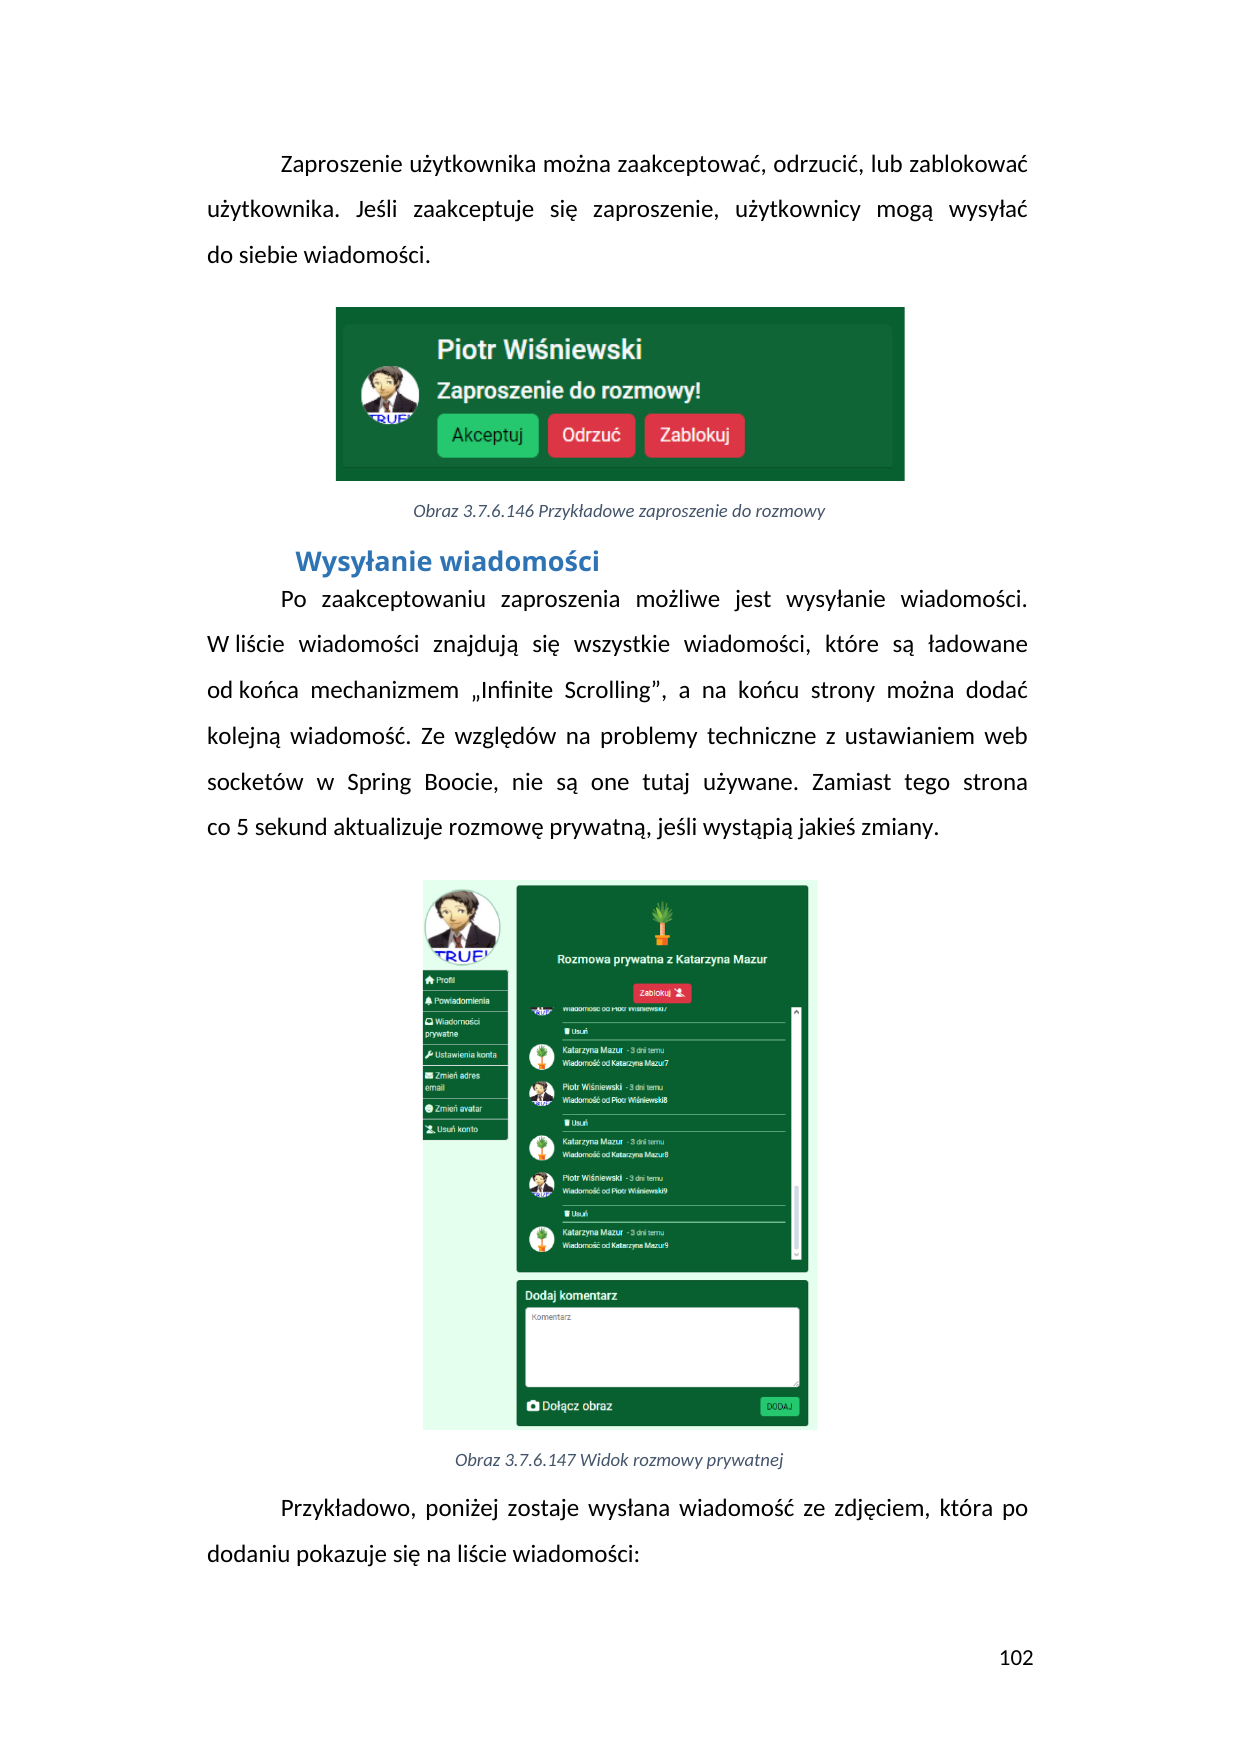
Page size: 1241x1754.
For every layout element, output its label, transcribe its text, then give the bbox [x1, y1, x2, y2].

text Po zaakceptowaniu zaproszenia możliwe jest wysyłanie wiadomości. W liście wiadomości znajdują się wszystkie wiadomości, które są ładowane od końca mechanizmem „Infinite Scrolling”, a na końcu strony można dodać kolejną wiadomość. Ze względów na problemy techniczne z ustawianiem web socketów w Spring Boocie, nie są one tutaj używane. Zamiast tego strona co 5 sekund aktualizuje rozmowę prywatną, jeśli wystąpią jakieś zmiany. [207, 583, 1029, 842]
text Przykładowo, poniżej zostaje wysłana wiadomość ze zdjęciem, która po dodaniu pokazuje się na liście wiadomości: [207, 1492, 1029, 1568]
picture [422, 880, 818, 1430]
text Zaproszenie użytkownika można zaakceptować, odrzucić, lub zablokować użytkownika. Jeśli zaakceptuje się zaproszenie, użytkownicy mogą wysyłać do siebie wiadomości. [207, 148, 1029, 270]
subtitle Wysyłanie wiadomości [295, 543, 1033, 580]
picture [335, 307, 905, 481]
